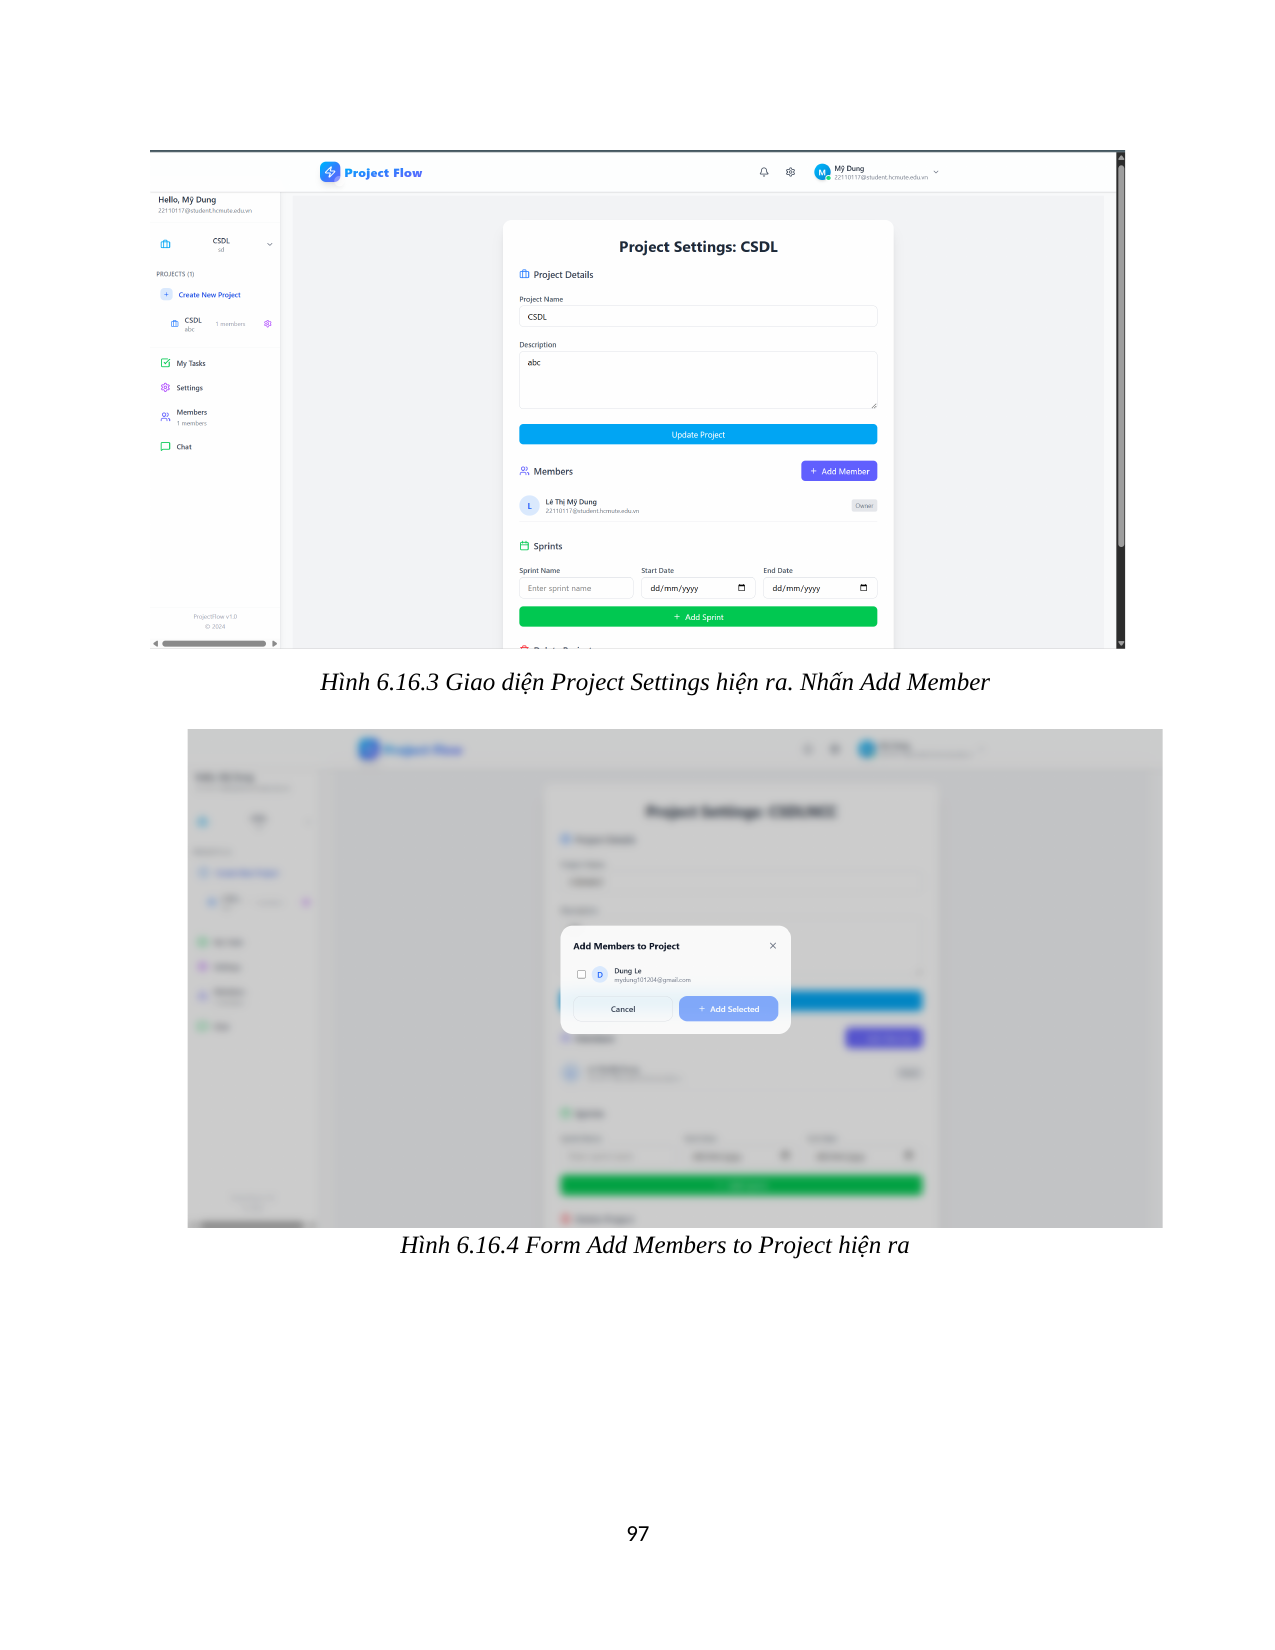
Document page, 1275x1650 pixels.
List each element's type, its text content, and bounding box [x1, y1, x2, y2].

list Hình 6.16.4 Form Add Members to Project hiện ra [187, 1230, 1125, 1259]
picture [187, 729, 1163, 1228]
list Hình 6.16.3 Giao diện Project Settings hiện ra. Nhấn Add Member [187, 667, 1125, 696]
picture [150, 150, 1125, 649]
